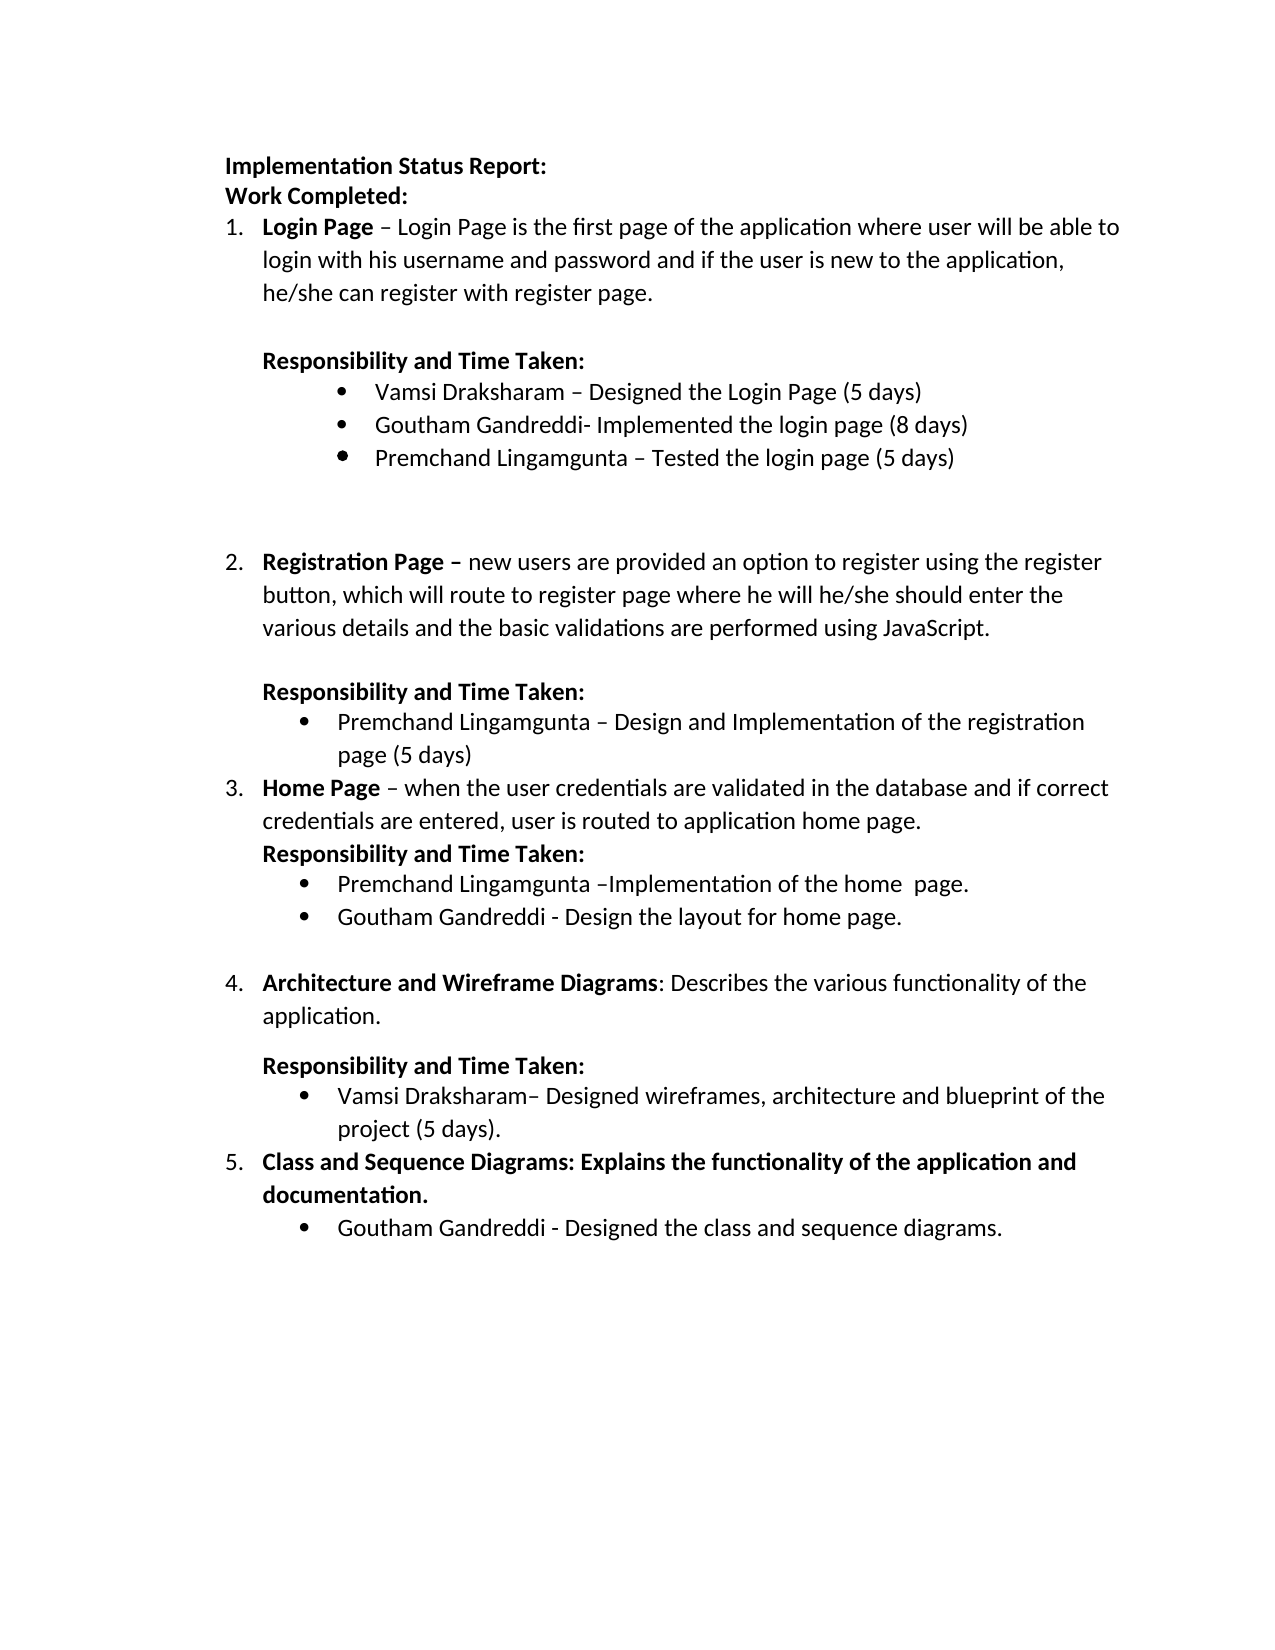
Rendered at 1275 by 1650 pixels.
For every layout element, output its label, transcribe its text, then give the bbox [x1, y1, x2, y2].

list Premchand Lingamgunta –Implementation of the home page. [300, 868, 1125, 899]
list Premchand Lingamgunta – Tested the login page (5 days) [337, 442, 1125, 472]
list Goutham Gandreddi - Designed the class and sequence diagrams. [300, 1212, 1125, 1242]
list Goutham Gandreddi- Implemented the login page (8 days) [337, 409, 1125, 439]
list Responsibility and Time Taken: [262, 676, 1125, 706]
list Responsibility and Time Taken: [262, 838, 1125, 868]
list Registration Page – new users are provided an option to register using the register button, which will route to register page where he will he/she should enter the various details and the basic validations are performed using JavaScript. [225, 547, 1125, 643]
list Login Page – Login Page is the first page of the application where user will be able to login with his username and password and if the user is new to the application, he/she can register with register page. [225, 211, 1125, 307]
list Vamsi Draksharam – Designed the Login Page (5 days) [337, 376, 1125, 406]
list Vamsi Draksharam– Designed wireframes, architecture and blueprint of the project (5 days). [300, 1080, 1125, 1144]
list Premchand Lingamgunta – Design and Implementation of the registration page (5 days) [300, 706, 1125, 770]
list Architecture and Wireframe Diagrams: Describes the various functionality of the application. [225, 967, 1125, 1031]
list Class and Sequence Diagrams: Explains the functionality of the application and documentation. [225, 1146, 1125, 1209]
text Work Completed: [150, 181, 1125, 211]
text Implementation Status Report: [150, 150, 1125, 181]
list Home Page – when the user credentials are validated in the database and if correct credentials are entered, user is routed to application home page. [225, 772, 1125, 836]
list Goutham Gandreddi - Design the layout for home page. [300, 901, 1125, 932]
text Responsibility and Time Taken: [187, 1050, 1125, 1080]
list Responsibility and Time Taken: [262, 345, 1125, 376]
